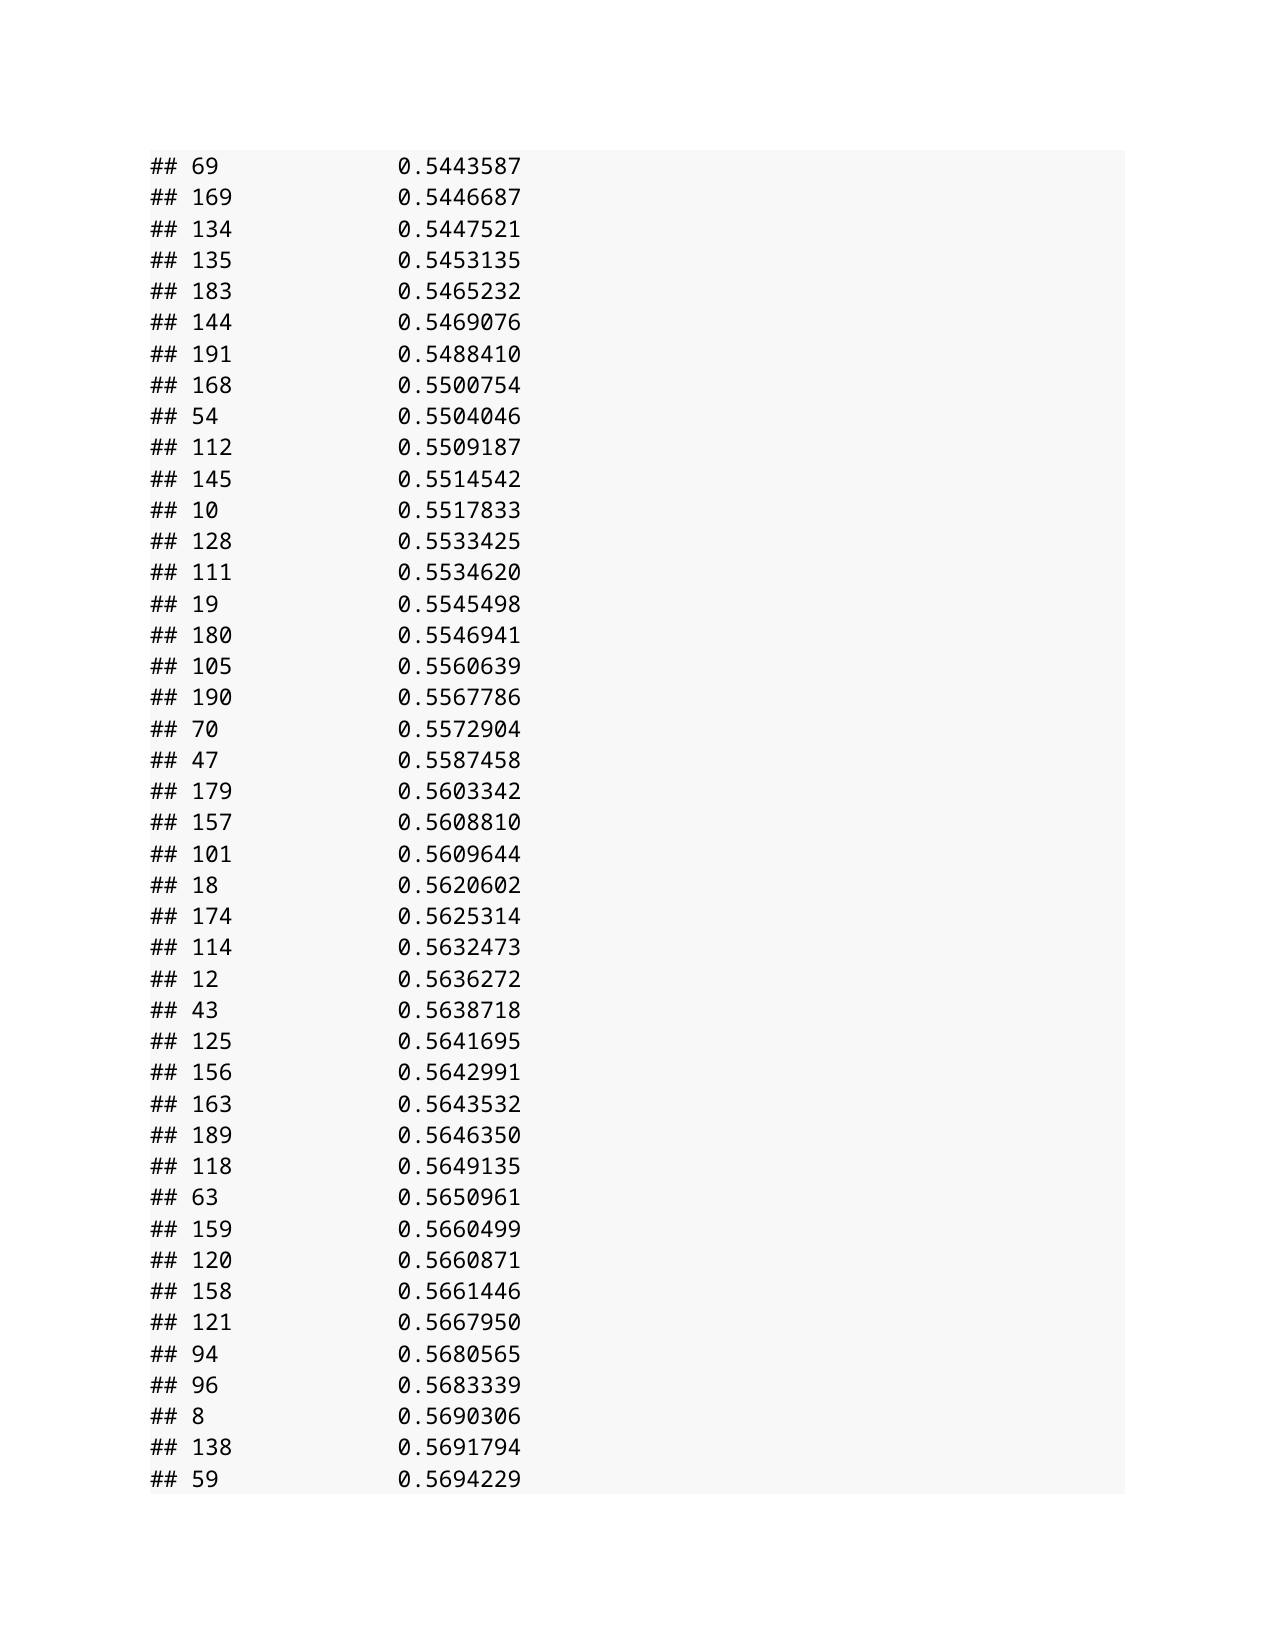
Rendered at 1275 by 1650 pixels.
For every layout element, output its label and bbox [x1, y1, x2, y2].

text [150, 150, 1125, 1494]
